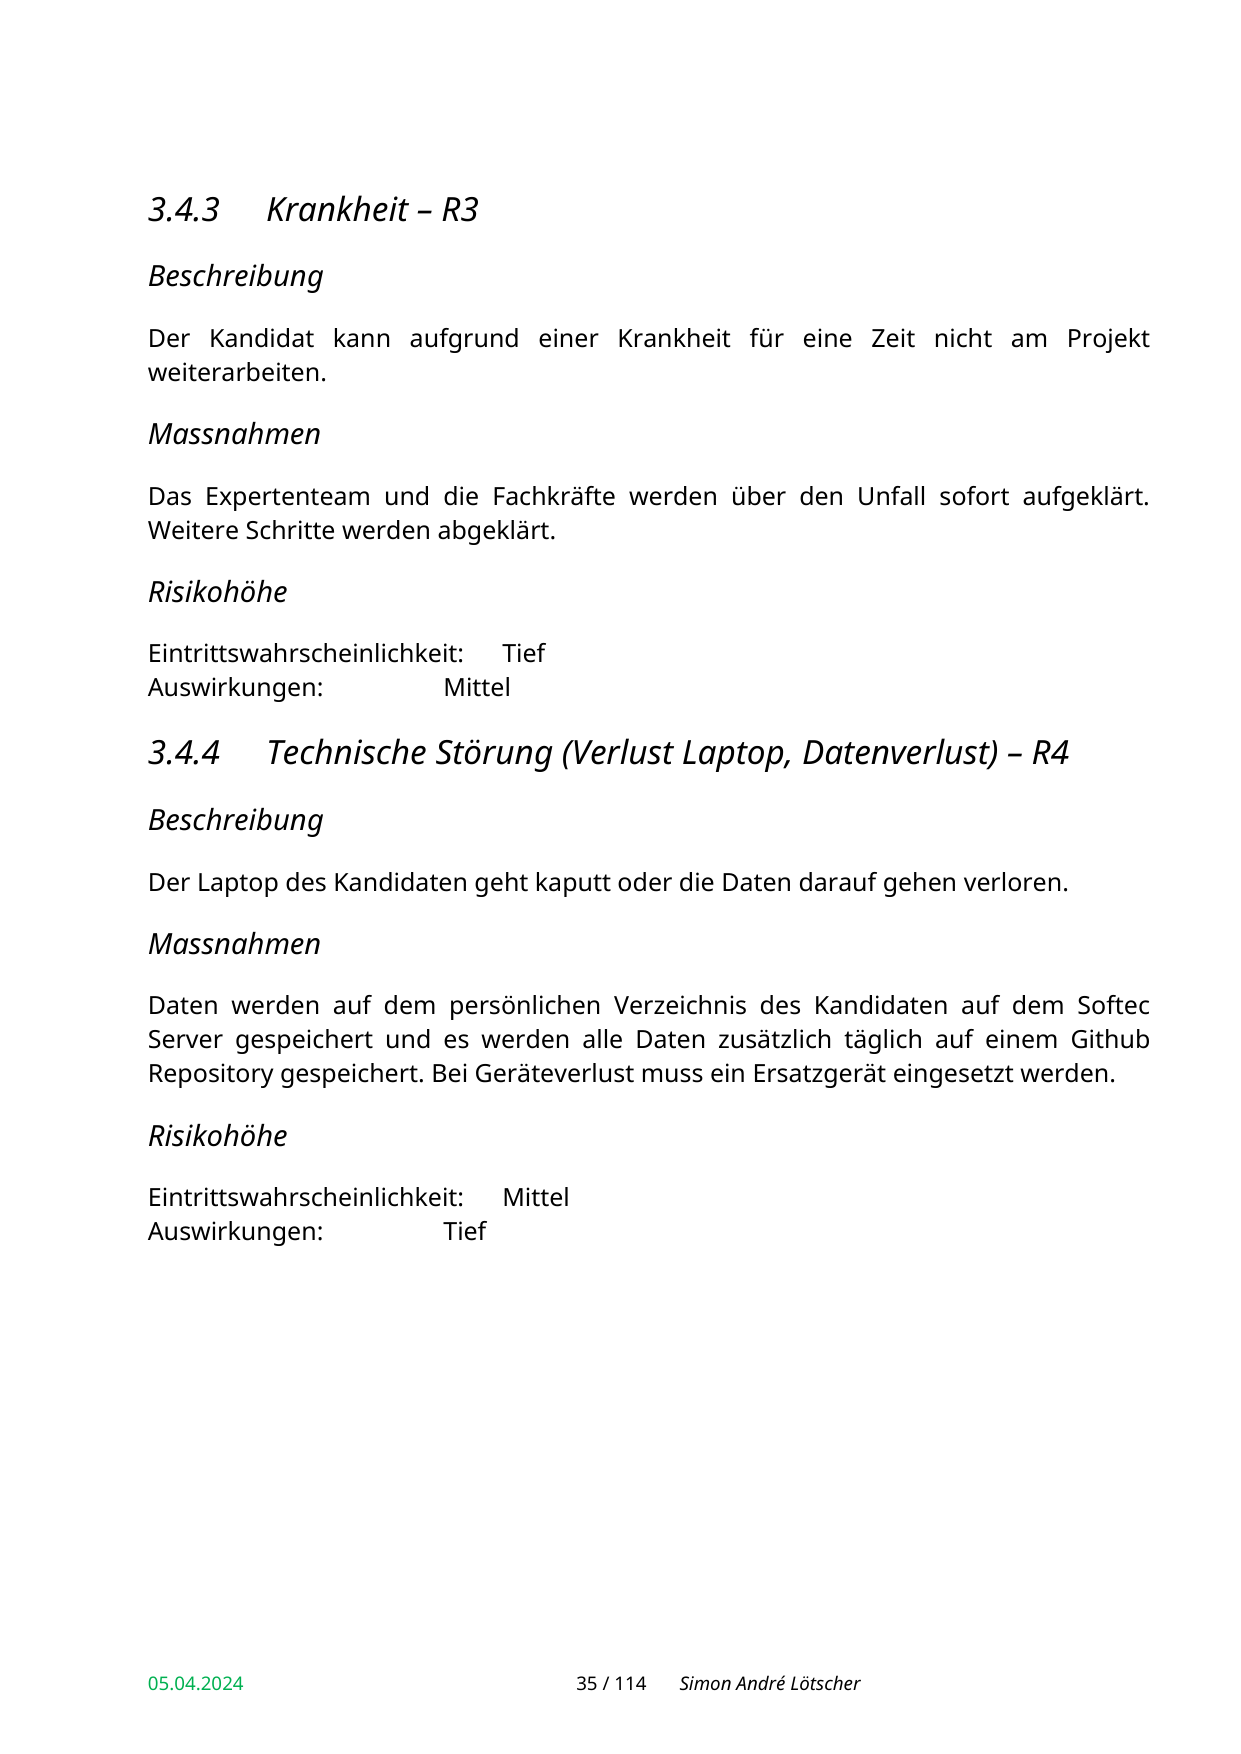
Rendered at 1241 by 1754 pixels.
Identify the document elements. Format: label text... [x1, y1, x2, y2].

text Risikohöhe [148, 571, 1152, 611]
text Krankheit – R3 [148, 185, 1152, 231]
text Massnahmen [148, 413, 1152, 453]
text Beschreibung [148, 799, 1152, 839]
text Der Laptop des Kandidaten geht kaputt oder die Daten darauf gehen verloren. [148, 864, 1152, 898]
text Daten werden auf dem persönlichen Verzeichnis des Kandidaten auf dem Softec Server gespeichert und es werden alle Daten zusätzlich täglich auf einem Github Repository gespeichert. Bei Geräteverlust muss ein Ersatzgerät eingesetzt werden. [148, 988, 1152, 1090]
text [148, 478, 1152, 546]
text Auswirkungen: Tief [148, 1214, 1152, 1248]
text Technische Störung (Verlust Laptop, Datenverlust) – R4 [148, 729, 1152, 774]
text Massnahmen [148, 923, 1152, 963]
text Auswirkungen: Mittel [148, 670, 1152, 704]
text Eintrittswahrscheinlichkeit: Mittel [148, 1180, 1152, 1214]
text Der Kandidat kann aufgrund einer Krankheit für eine Zeit nicht am Projekt weiterarbeiten. [148, 320, 1152, 388]
text Eintrittswahrscheinlichkeit: Tief [148, 636, 1152, 670]
text Risikohöhe [148, 1115, 1152, 1155]
text Beschreibung [148, 256, 1152, 295]
